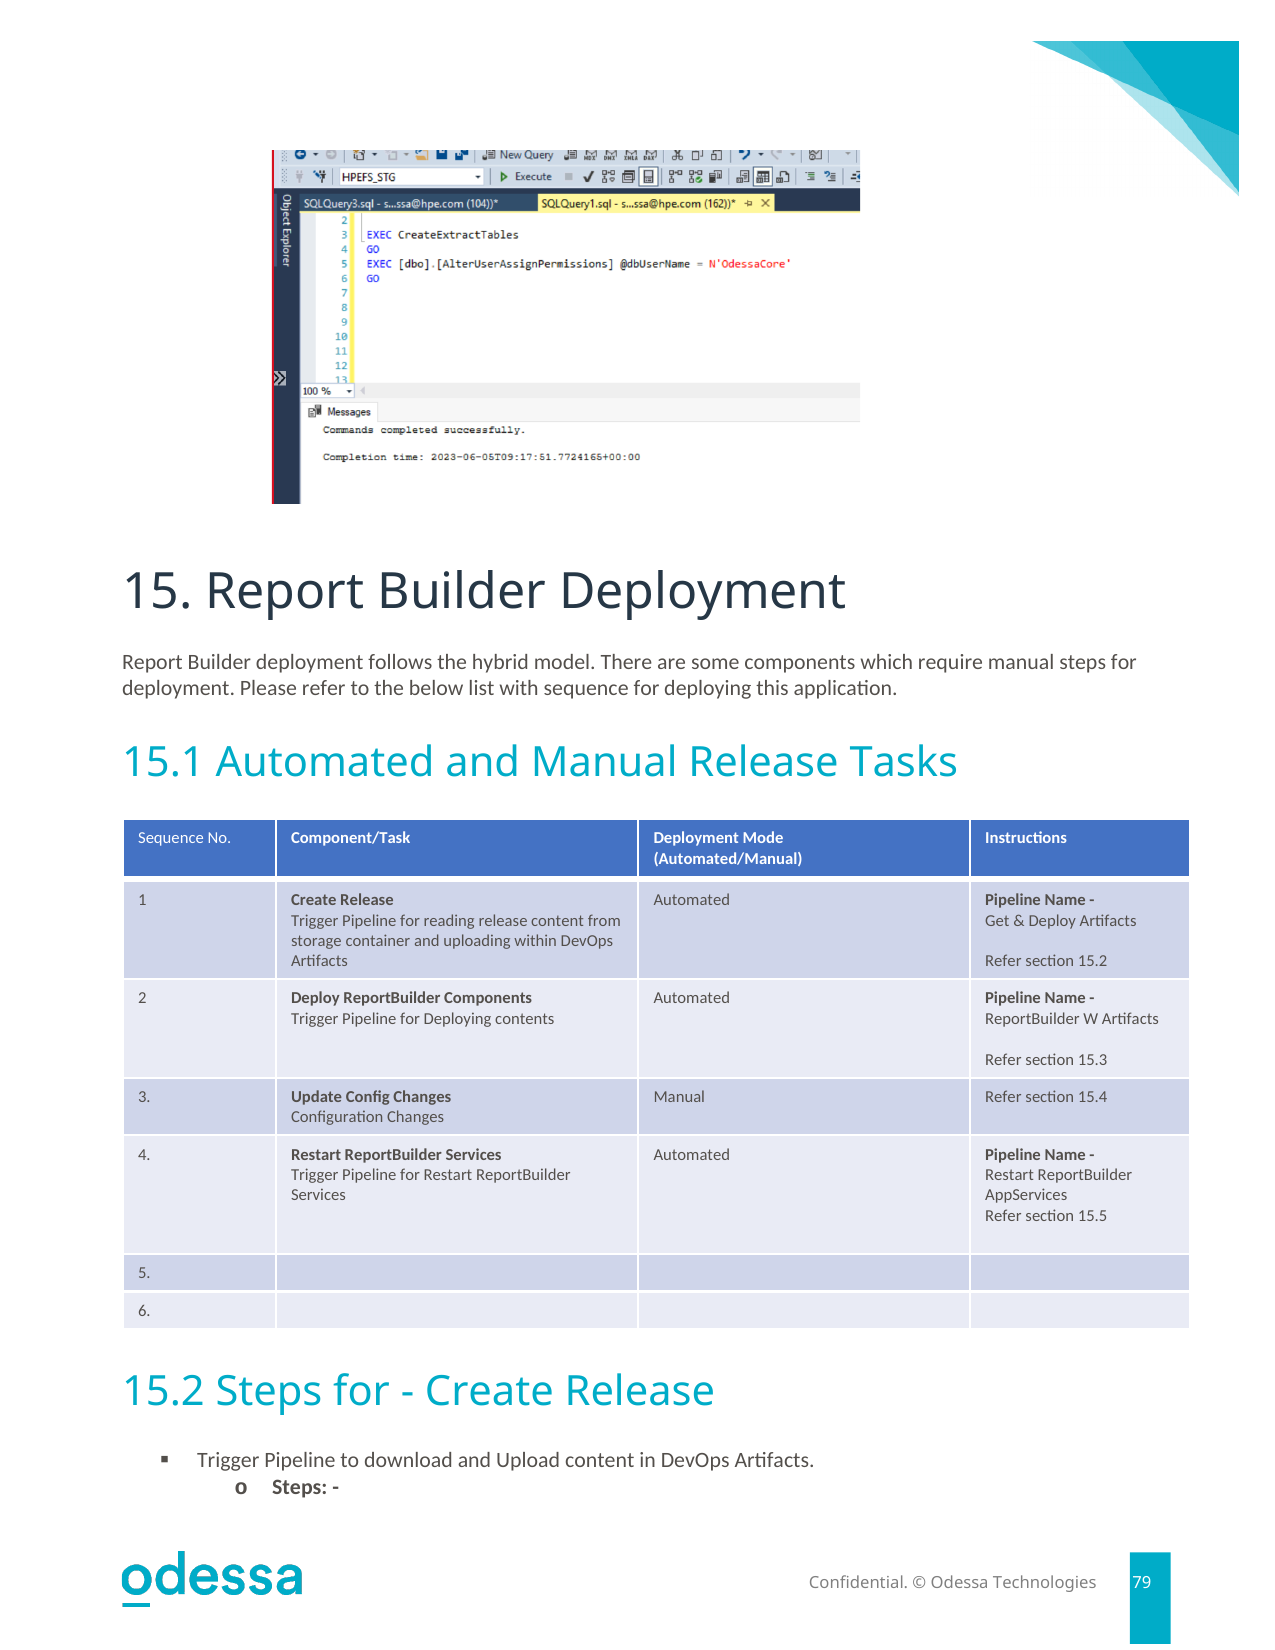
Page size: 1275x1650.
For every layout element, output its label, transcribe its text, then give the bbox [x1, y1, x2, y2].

table_cell 1 [124, 882, 275, 978]
picture [121, 1551, 302, 1607]
list Trigger Pipeline to download and Upload content in DevOps Artifacts. [159, 1447, 1155, 1473]
table_cell [639, 1293, 969, 1328]
table_cell Update Config Changes Configuration Changes [277, 1079, 637, 1134]
table_cell 2 [124, 980, 275, 1077]
list Steps: - [234, 1473, 1155, 1501]
subtitle 15.1 Automated and Manual Release Tasks [122, 732, 1155, 789]
table_cell Automated [639, 980, 969, 1077]
text Report Builder deployment follows the hybrid model. There are some components which require manual steps for deployment. Please refer to the below list with sequence for deploying this application. [122, 648, 1155, 701]
table_cell 5. [124, 1255, 275, 1290]
table_cell Deploy ReportBuilder Components Trigger Pipeline for Deploying contents [277, 980, 637, 1077]
table_cell 4. [124, 1136, 275, 1253]
subtitle 15.2 Steps for - Create Release [122, 1361, 1155, 1417]
picture [1029, 41, 1239, 197]
table_cell Manual [639, 1079, 969, 1134]
table_header Sequence No. [124, 820, 275, 876]
table_cell [277, 1293, 637, 1328]
subtitle 15. Report Builder Deployment [122, 555, 1155, 623]
table_cell [971, 1293, 1189, 1328]
table_cell 3. [124, 1079, 275, 1134]
table_cell [277, 1255, 637, 1290]
table_cell [639, 1255, 969, 1290]
picture [271, 150, 861, 504]
table_cell Refer section 15.4 [971, 1079, 1189, 1134]
table_cell Automated [639, 1136, 969, 1253]
table_cell Automated [639, 882, 969, 978]
table_cell 6. [124, 1293, 275, 1328]
table_header Component/Task [277, 820, 637, 876]
table_cell Restart ReportBuilder Services Trigger Pipeline for Restart ReportBuilder Services [277, 1136, 637, 1253]
table_cell Pipeline Name - ReportBuilder W Artifacts Refer section 15.3 [971, 980, 1189, 1077]
table_header Instructions [971, 820, 1189, 876]
table_cell Pipeline Name - Get & Deploy Artifacts Refer section 15.2 [971, 882, 1189, 978]
table_cell Create Release Trigger Pipeline for reading release content from storage container and uploading within DevOps Artifacts [277, 882, 637, 978]
table_cell Pipeline Name - Restart ReportBuilder AppServices Refer section 15.5 [971, 1136, 1189, 1253]
table_cell [971, 1255, 1189, 1290]
table_header Deployment Mode (Automated/Manual) [639, 820, 969, 876]
